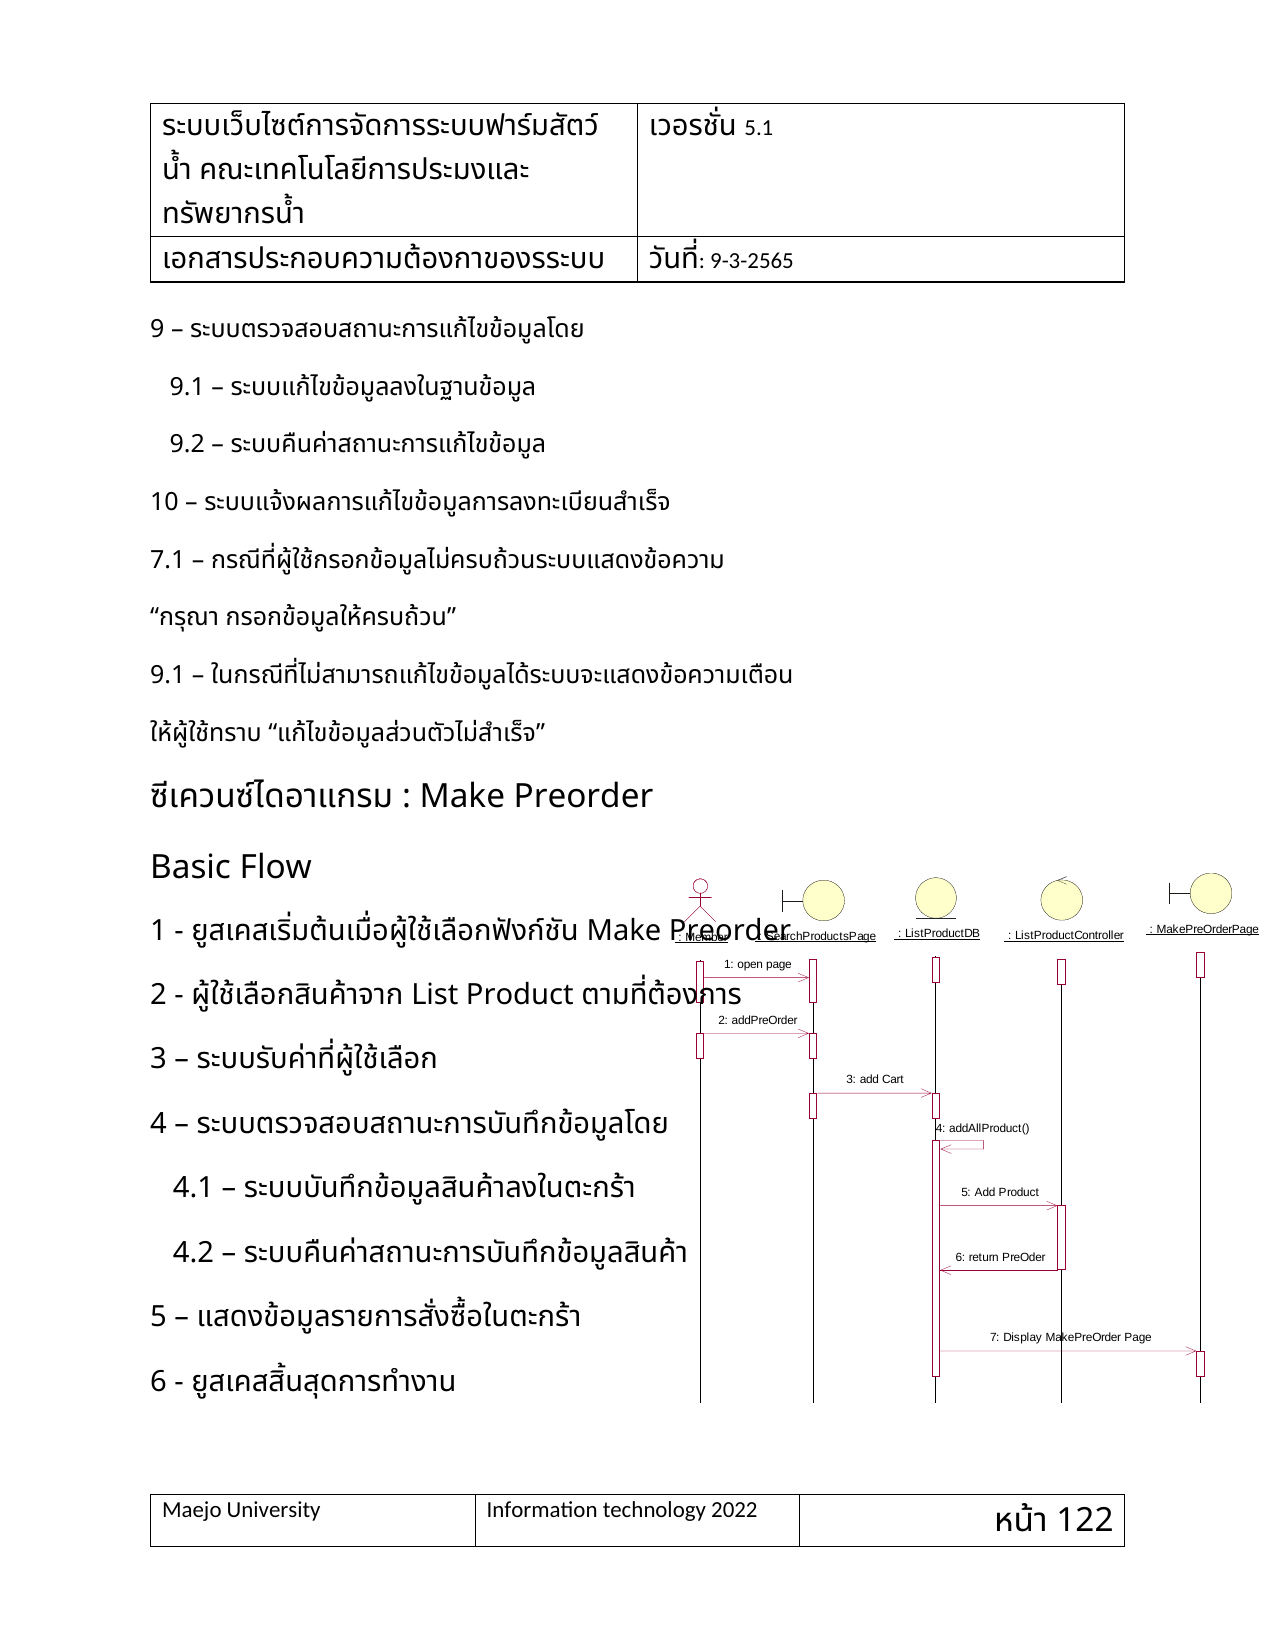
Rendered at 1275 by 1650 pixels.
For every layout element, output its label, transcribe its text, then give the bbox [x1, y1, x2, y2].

text Basic Flow [150, 843, 1125, 888]
text 10 – ระบบแจ้งผลการแก้ไขข้อมูลการลงทะเบียนสำเร็จ [150, 483, 1125, 522]
text 4.2 – ระบบคืนค่าสถานะการบันทึกข้อมูลสินค้า [150, 1231, 1125, 1275]
text ให้ผู้ใช้ทราบ “แก้ไขข้อมูลส่วนตัวไม่สำเร็จ” [150, 714, 1125, 752]
text 4 – ระบบตรวจสอบสถานะการบันทึกข้อมูลโดย [150, 1102, 1125, 1146]
text 9.1 – ในกรณีที่ไม่สามารถแก้ไขข้อมูลได้ระบบจะแสดงข้อความเตือน [150, 657, 1125, 695]
text 1 - ยูสเคสเริ่มต้นเมื่อผู้ใช้เลือกฟังก์ชัน Make Preorder [150, 909, 1125, 953]
text 2 - ผู้ใช้เลือกสินค้าจาก List Product ตามที่ต้องการ [150, 973, 1125, 1017]
text 9 – ระบบตรวจสอบสถานะการแก้ไขข้อมูลโดย [150, 310, 1125, 348]
text ซีเควนซ์ไดอาแกรม : Make Preorder [150, 772, 1125, 822]
text 7.1 – กรณีที่ผู้ใช้กรอกข้อมูลไม่ครบถ้วนระบบแสดงข้อความ [150, 541, 1125, 579]
text 4.1 – ระบบบันทึกข้อมูลสินค้าลงในตะกร้า [150, 1167, 1125, 1211]
text 9.2 – ระบบคืนค่าสถานะการแก้ไขข้อมูล [150, 426, 1125, 464]
text “กรุณา กรอกข้อมูลให้ครบถ้วน” [150, 599, 1125, 637]
text 5 – แสดงข้อมูลรายการสั่งซื้อในตะกร้า [150, 1296, 1125, 1340]
text 6 - ยูสเคสสิ้นสุดการทำงาน [150, 1360, 1125, 1404]
text 9.1 – ระบบแก้ไขข้อมูลลงในฐานข้อมูล [150, 368, 1125, 406]
text 3 – ระบบรับค่าที่ผู้ใช้เลือก [150, 1038, 1125, 1082]
